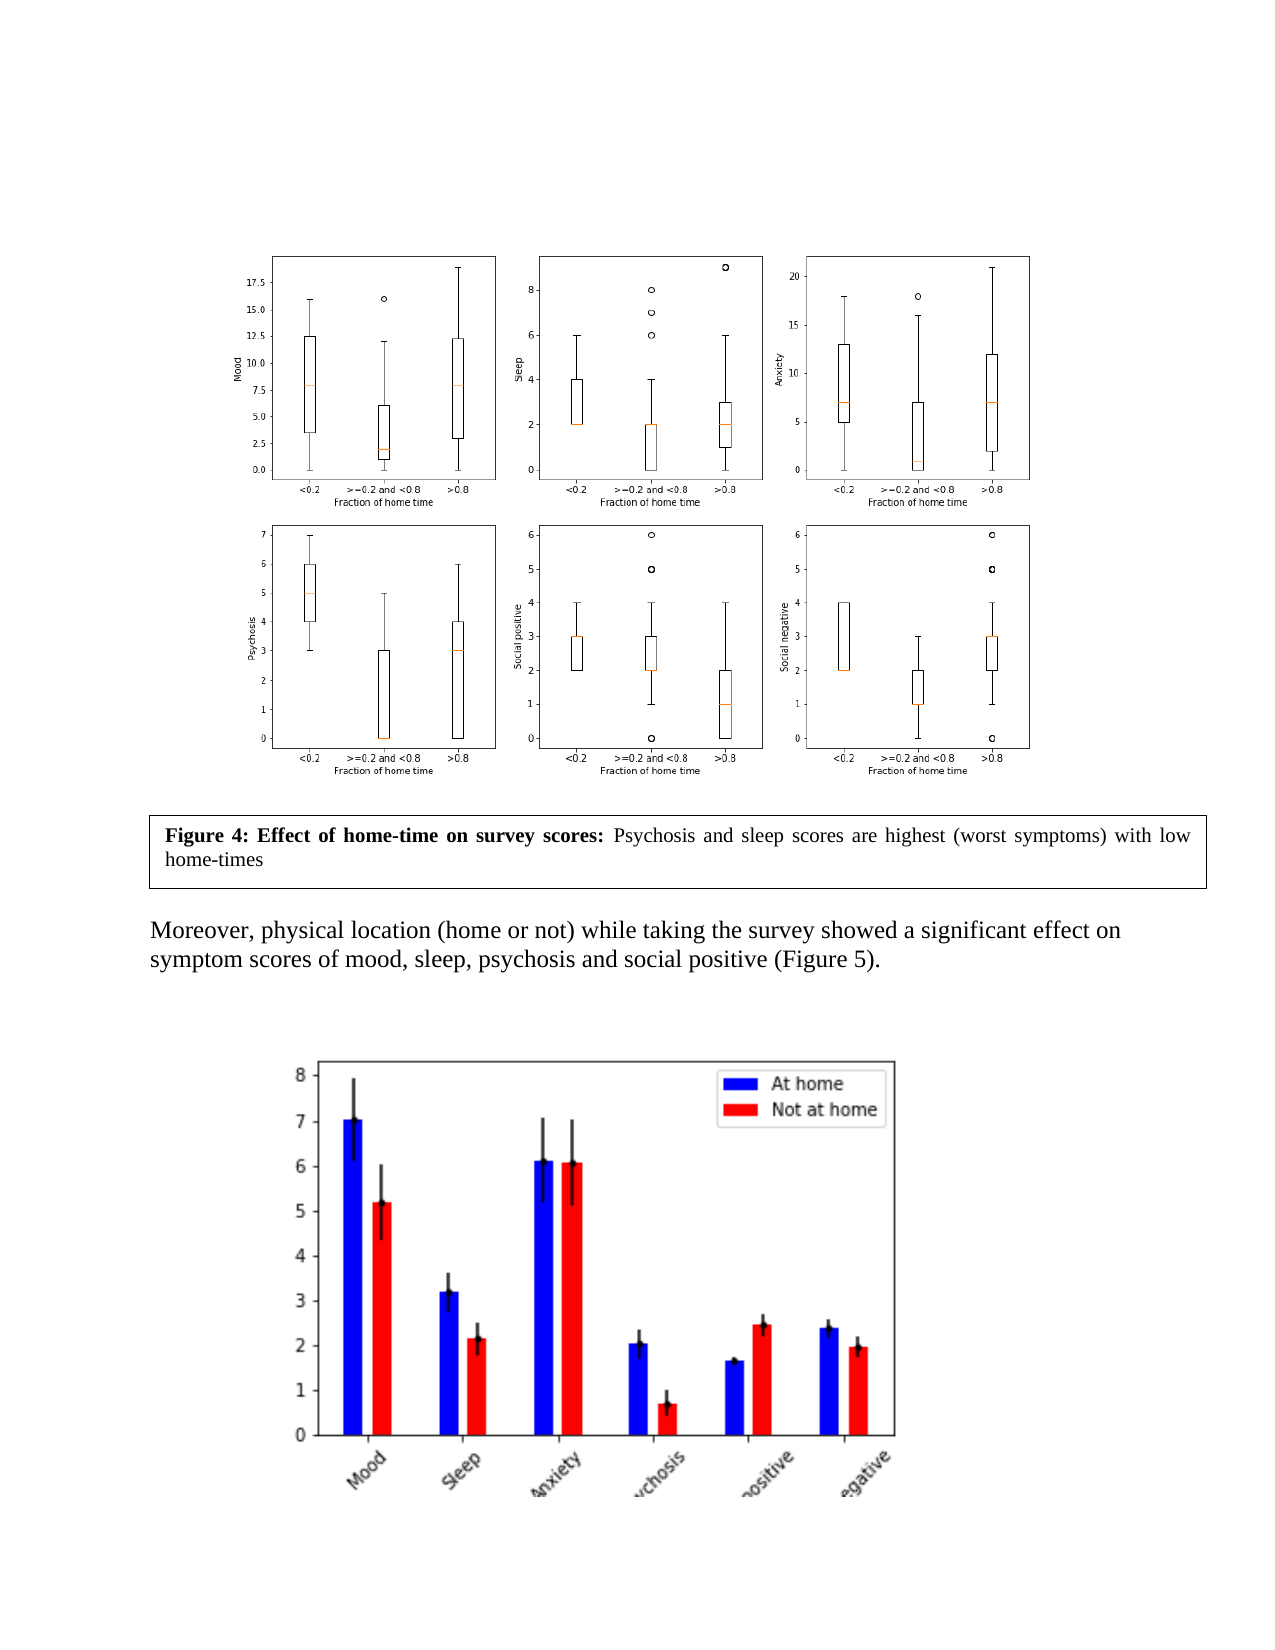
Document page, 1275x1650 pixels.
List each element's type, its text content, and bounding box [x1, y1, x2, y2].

picture [150, 178, 1125, 815]
text Moreover, physical location (home or not) while taking the survey showed a significant effect on symptom scores of mood, sleep, psychosis and social positive (Figure 5). [150, 915, 1125, 972]
picture [225, 1001, 968, 1497]
